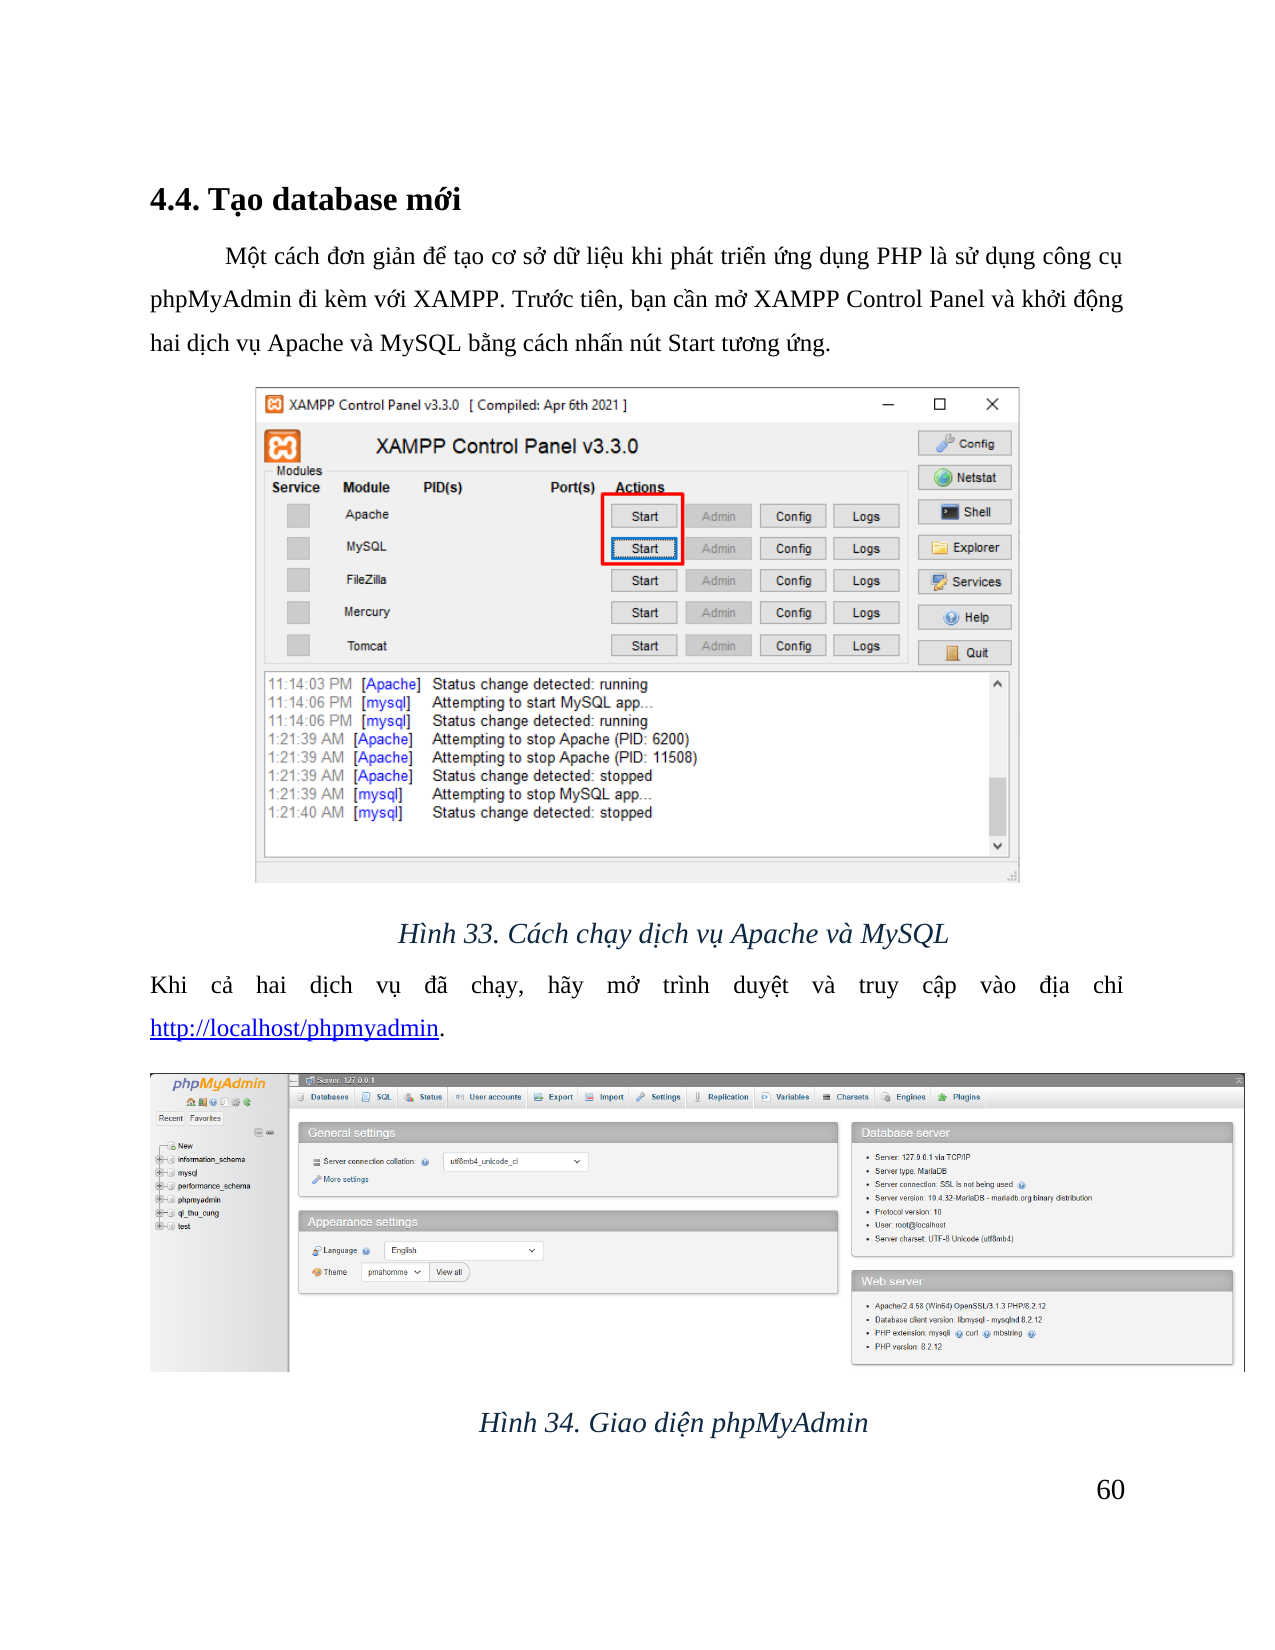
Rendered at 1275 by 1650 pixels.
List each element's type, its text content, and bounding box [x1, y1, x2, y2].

picture [150, 1073, 1245, 1372]
text Hình 33. Cách chạy dịch vụ Apache và MySQL [150, 916, 1125, 949]
picture [255, 387, 1020, 883]
text Khi cả hai dịch vụ đã chạy, hãy mở trình duyệt và truy cập vào địa chỉ http://localhost/phpmyadmin. [150, 970, 1125, 1042]
text Hình 34. Giao diện phpMyAdmin [150, 1405, 1125, 1438]
text Một cách đơn giản để tạo cơ sở dữ liệu khi phát triển ứng dụng PHP là sử dụng công cụ phpMyAdmin đi kèm với XAMPP. Trước tiên, bạn cần mở XAMPP Control Panel và khởi động hai dịch vụ Apache và MySQL bằng cách nhấn nút Start tương ứng. [150, 241, 1125, 356]
subtitle 4.4. Tạo database mới [150, 179, 1125, 217]
